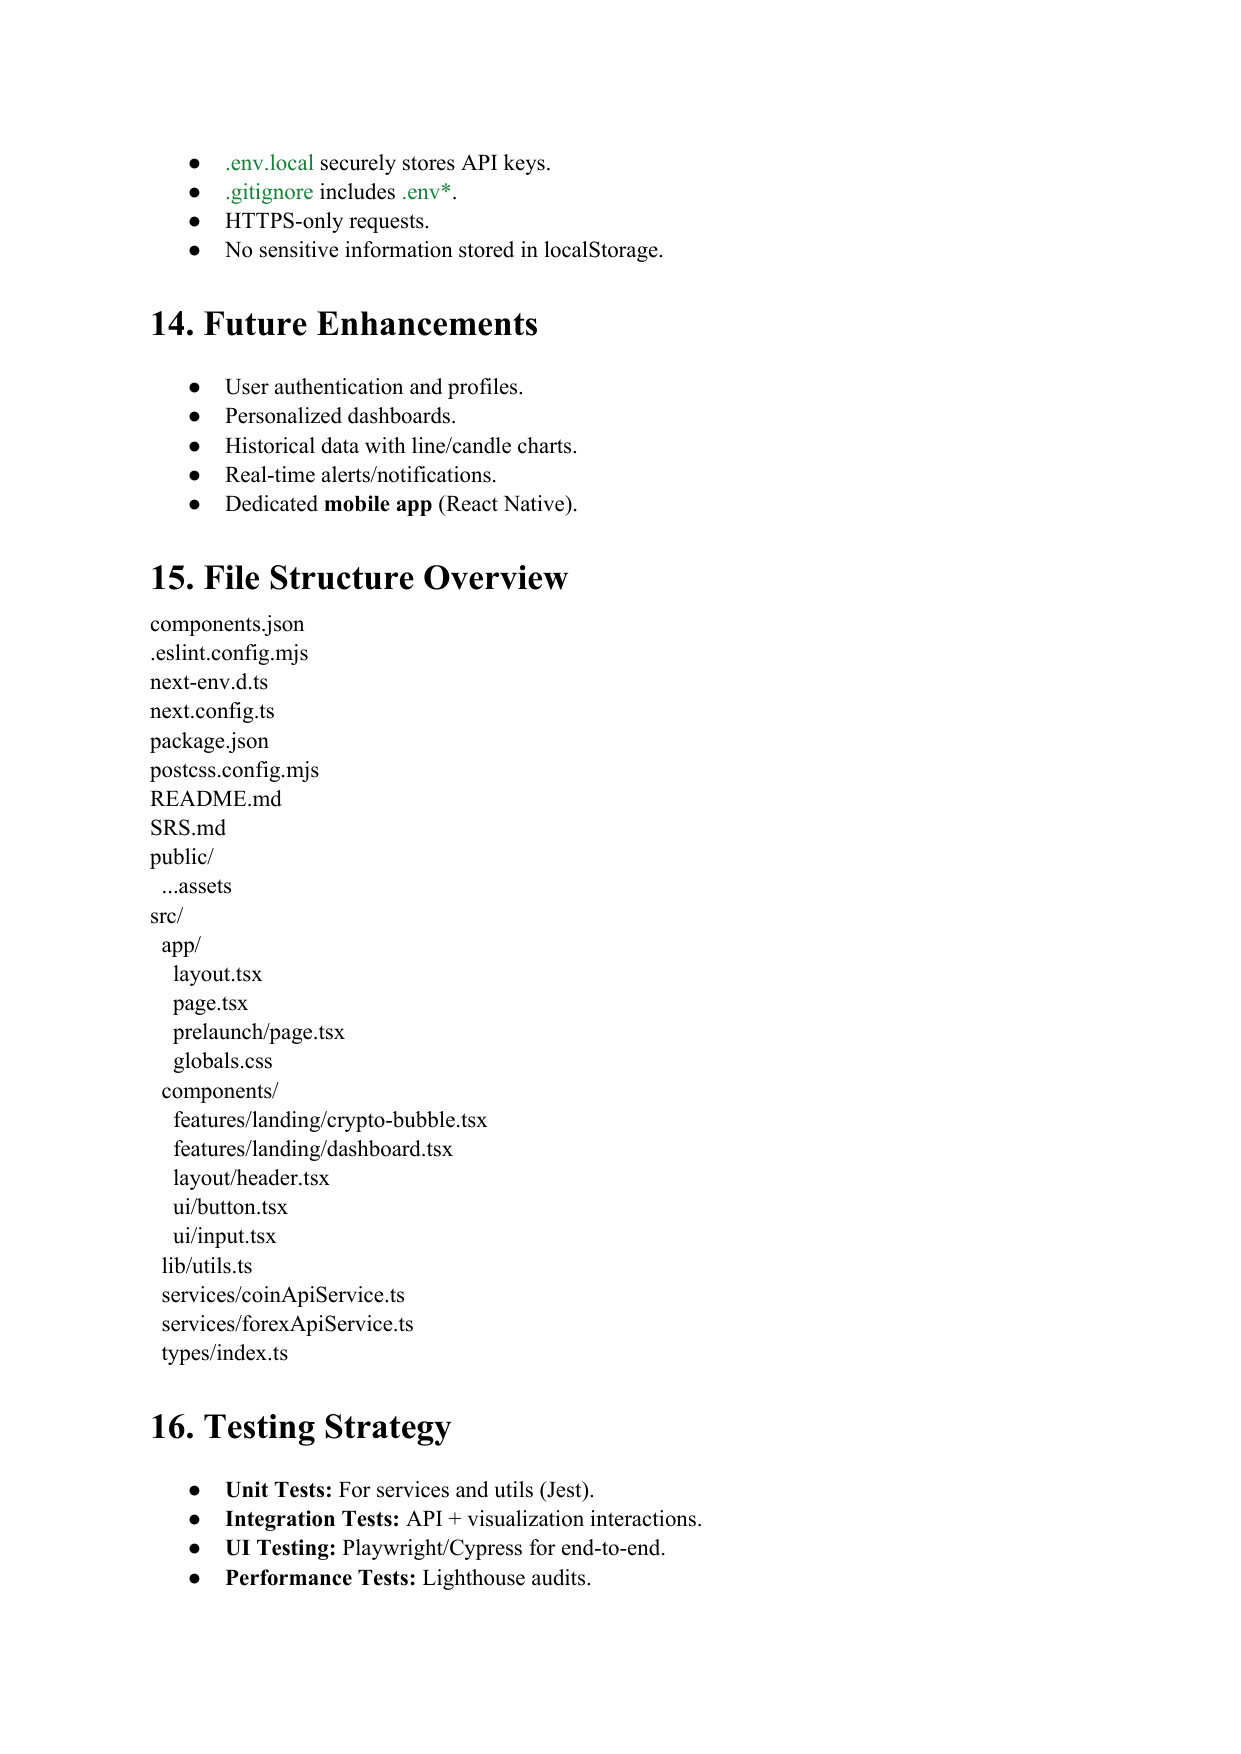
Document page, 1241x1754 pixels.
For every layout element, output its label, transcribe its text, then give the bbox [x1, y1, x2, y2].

text layout.tsx [150, 961, 1090, 986]
list Performance Tests: Lighthouse audits. [187, 1564, 1090, 1590]
text services/coinApiService.ts [150, 1282, 1090, 1307]
text globals.css [150, 1048, 1090, 1074]
text layout/header.tsx [150, 1165, 1090, 1191]
text public/ [150, 844, 1090, 870]
text lib/utils.ts [150, 1253, 1090, 1278]
list .env.local securely stores API keys. [187, 150, 1090, 175]
text features/landing/crypto-bubble.tsx [150, 1107, 1090, 1132]
list HTTPS-only requests. [187, 208, 1090, 234]
subtitle 16. Testing Strategy [150, 1407, 1090, 1446]
list No sensitive information stored in localStorage. [187, 237, 1090, 263]
text features/landing/dashboard.tsx [150, 1136, 1090, 1161]
text page.tsx [150, 990, 1090, 1016]
text .eslint.config.mjs [150, 640, 1090, 666]
list Dedicated mobile app (React Native). [187, 491, 1090, 516]
list Integration Tests: API + visualization interactions. [187, 1506, 1090, 1532]
list Real-time alerts/notifications. [187, 462, 1090, 487]
text ui/button.tsx [150, 1194, 1090, 1220]
text ...assets [150, 873, 1090, 899]
subtitle 14. Future Enhancements [150, 304, 1090, 343]
text src/ [150, 903, 1090, 928]
text next.config.ts [150, 698, 1090, 724]
list Historical data with line/candle charts. [187, 433, 1090, 458]
subtitle 15. File Structure Overview [150, 558, 1090, 597]
text components.json [150, 611, 1090, 636]
text prelaunch/page.tsx [150, 1019, 1090, 1045]
text app/ [150, 932, 1090, 957]
text types/index.ts [150, 1340, 1090, 1366]
text components/ [150, 1078, 1090, 1103]
text README.md [150, 786, 1090, 811]
text ui/input.tsx [150, 1223, 1090, 1249]
list Personalized dashboards. [187, 403, 1090, 429]
list UI Testing: Playwright/Cypress for end-to-end. [187, 1535, 1090, 1561]
text postcss.config.mjs [150, 757, 1090, 782]
list User authentication and profiles. [187, 374, 1090, 400]
list .gitignore includes .env*. [187, 179, 1090, 204]
text SRS.md [150, 815, 1090, 841]
list Unit Tests: For services and utils (Jest). [187, 1477, 1090, 1502]
text package.json [150, 728, 1090, 753]
text next-env.d.ts [150, 669, 1090, 695]
text services/forexApiService.ts [150, 1311, 1090, 1336]
